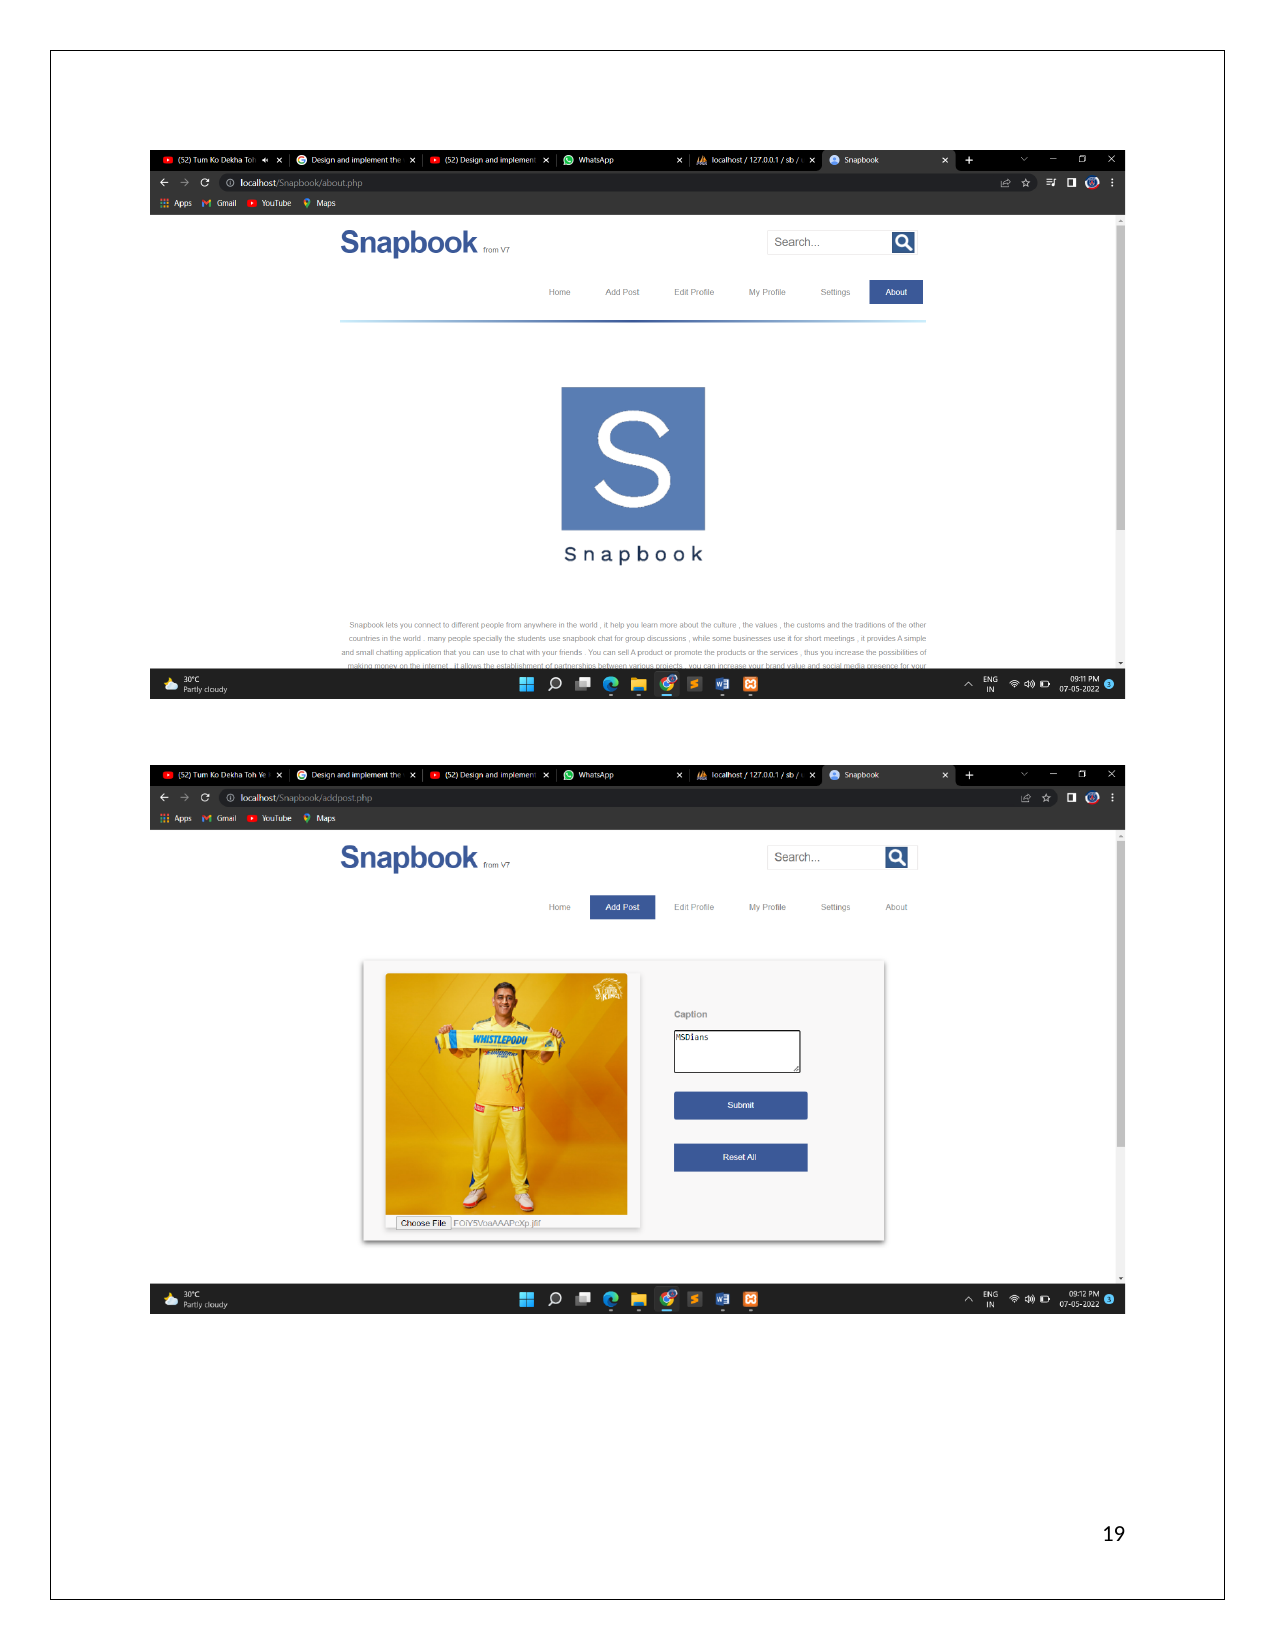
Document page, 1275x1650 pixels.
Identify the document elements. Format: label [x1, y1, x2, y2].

picture [150, 150, 1125, 699]
picture [150, 765, 1125, 1314]
